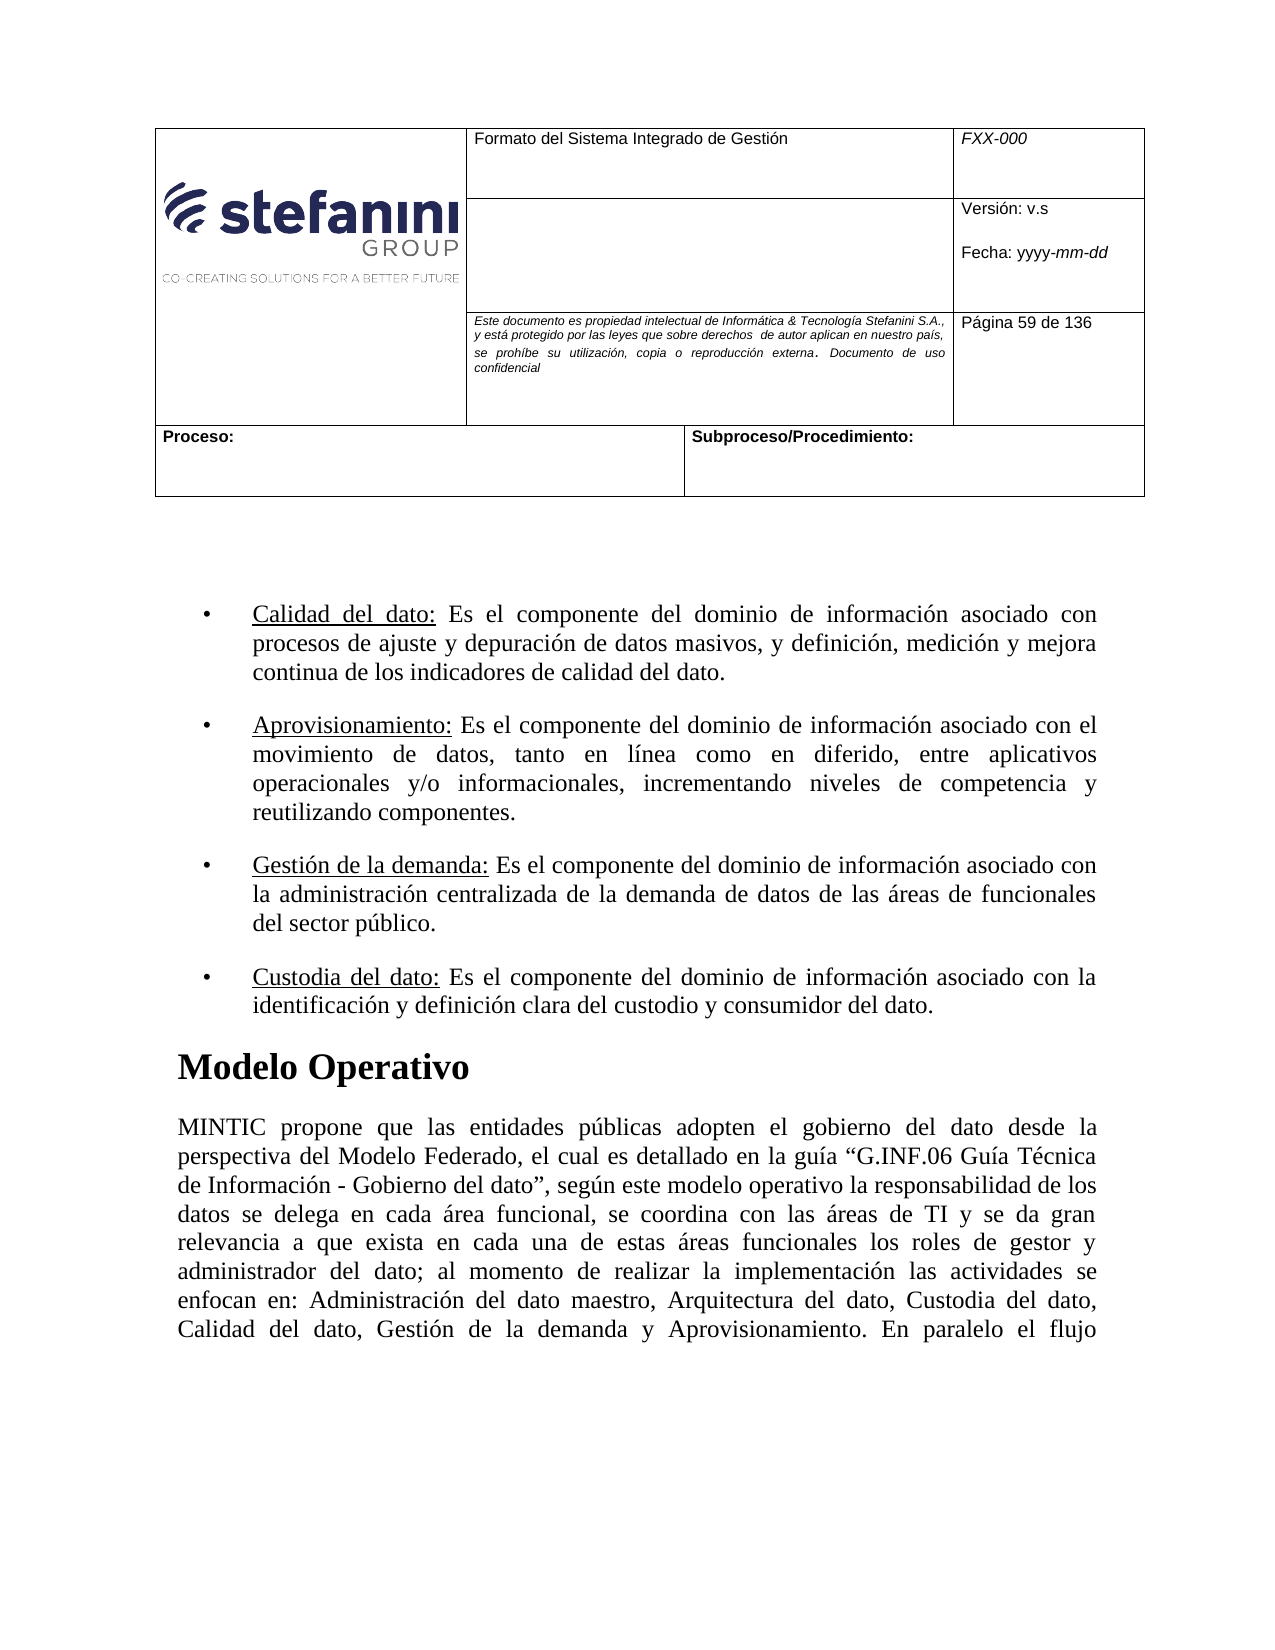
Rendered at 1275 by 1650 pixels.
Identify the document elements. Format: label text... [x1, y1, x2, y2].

subtitle Modelo Operativo [177, 1044, 1098, 1087]
text MINTIC propone que las entidades públicas adopten el gobierno del dato desde la perspectiva del Modelo Federado, el cual es detallado en la guía “G.INF.06 Guía Técnica de Información - Gobierno del dato”, según este modelo operativo la responsabilidad de los datos se delega en cada área funcional, se coordina con las áreas de TI y se da gran relevancia a que exista en cada una de estas áreas funcionales los roles de gestor y administrador del dato; al momento de realizar la implementación las actividades se enfocan en: Administración del dato maestro, Arquitectura del dato, Custodia del dato, Calidad del dato, Gestión de la demanda y Aprovisionamiento. En paralelo el flujo bidireccional de la administración de los datos y el servicio de gestión de datos interactuara con los diferentes niveles y responsables establecidos. [177, 1112, 1098, 1342]
list Aprovisionamiento: Es el componente del dominio de información asociado con el movimiento de datos, tanto en línea como en diferido, entre aplicativos operacionales y/o informacionales, incrementando niveles de competencia y reutilizando componentes. [202, 711, 1098, 826]
list Calidad del dato: Es el componente del dominio de información asociado con procesos de ajuste y depuración de datos masivos, y definición, medición y mejora continua de los indicadores de calidad del dato. [202, 599, 1098, 686]
list Custodia del dato: Es el componente del dominio de información asociado con la identificación y definición clara del custodio y consumidor del dato. [202, 962, 1098, 1019]
picture [162, 182, 460, 286]
list Gestión de la demanda: Es el componente del dominio de información asociado con la administración centralizada de la demanda de datos de las áreas de funcionales del sector público. [202, 851, 1098, 937]
